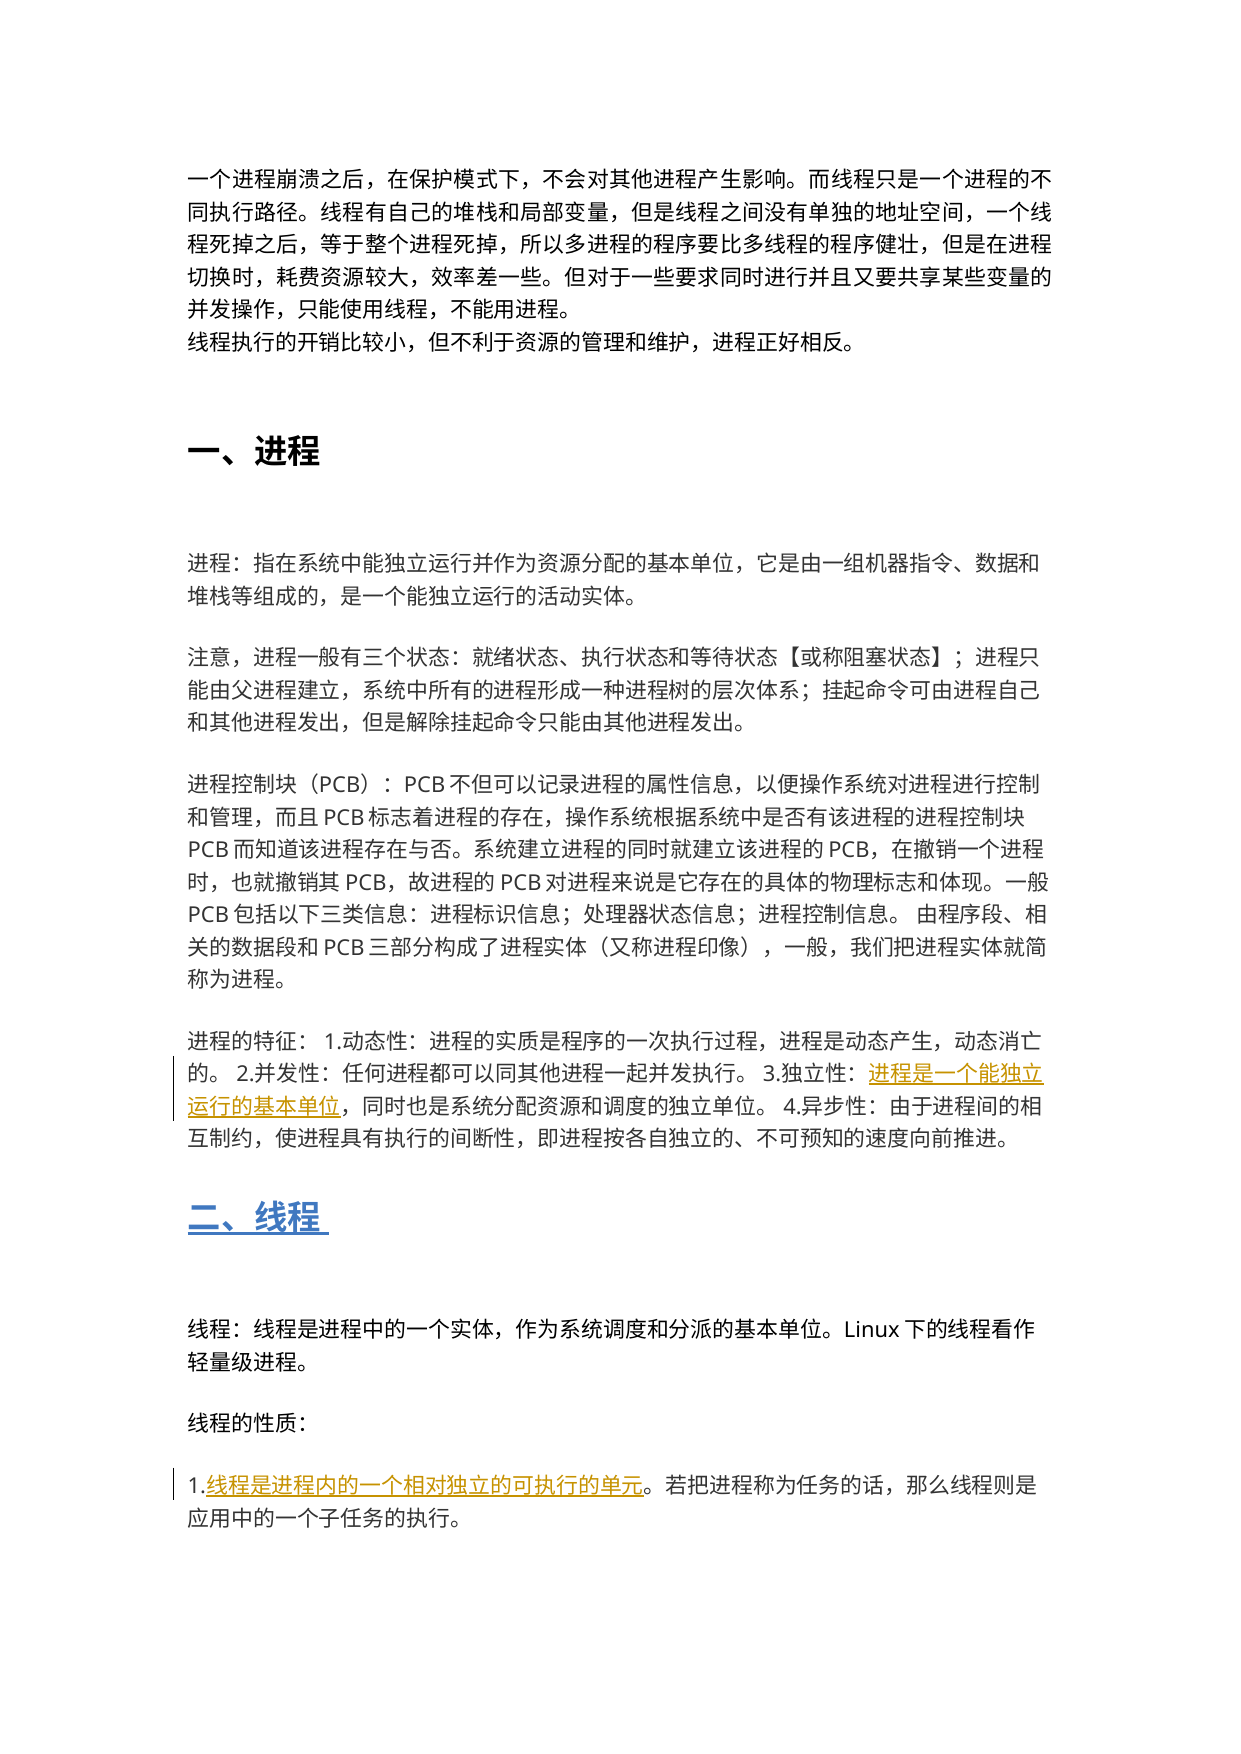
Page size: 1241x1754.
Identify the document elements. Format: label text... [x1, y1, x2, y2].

text 进程的特征： 1.动态性：进程的实质是程序的一次执行过程，进程是动态产生，动态消亡的。 2.并发性：任何进程都可以同其他进程一起并发执行。 3.独立性：，同时也是系统分配资源和调度的独立单位。 4.异步性：由于进程间的相互制约，使进程具有执行的间断性，即进程按各自独立的、不可预知的速度向前推进。 [187, 1023, 1053, 1153]
text 线程执行的开销比较小，但不利于资源的管理和维护，进程正好相反。 [187, 324, 1053, 357]
text 进程控制块（PCB）：PCB不但可以记录进程的属性信息，以便操作系统对进程进行控制和管理，而且PCB标志着进程的存在，操作系统根据系统中是否有该进程的进程控制块PCB而知道该进程存在与否。系统建立进程的同时就建立该进程的PCB，在撤销一个进程时，也就撤销其PCB，故进程的PCB对进程来说是它存在的具体的物理标志和体现。一般PCB包括以下三类信息：进程标识信息；处理器状态信息；进程控制信息。 由程序段、相关的数据段和PCB三部分构成了进程实体（又称进程印像），一般，我们把进程实体就简称为进程。 [187, 767, 1053, 994]
text 注意，进程一般有三个状态：就绪状态、执行状态和等待状态【或称阻塞状态】；进程只能由父进程建立，系统中所有的进程形成一种进程树的层次体系；挂起命令可由进程自己和其他进程发出，但是解除挂起命令只能由其他进程发出。 [187, 640, 1053, 737]
text 1.。若把进程称为任务的话，那么线程则是应用中的一个子任务的执行。 [187, 1468, 1053, 1533]
text 进程：指在系统中能独立运行并作为资源分配的基本单位，它是由一组机器指令、数据和堆栈等组成的，是一个能独立运行的活动实体。 [187, 546, 1053, 611]
subtitle 一、进程 [187, 417, 1053, 482]
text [187, 162, 1053, 324]
subtitle 二、线程 [187, 1182, 1053, 1247]
text 线程：线程是进程中的一个实体，作为系统调度和分派的基本单位。Linux下的线程看作轻量级进程。 [187, 1312, 1053, 1377]
text 线程的性质： [187, 1406, 1053, 1438]
